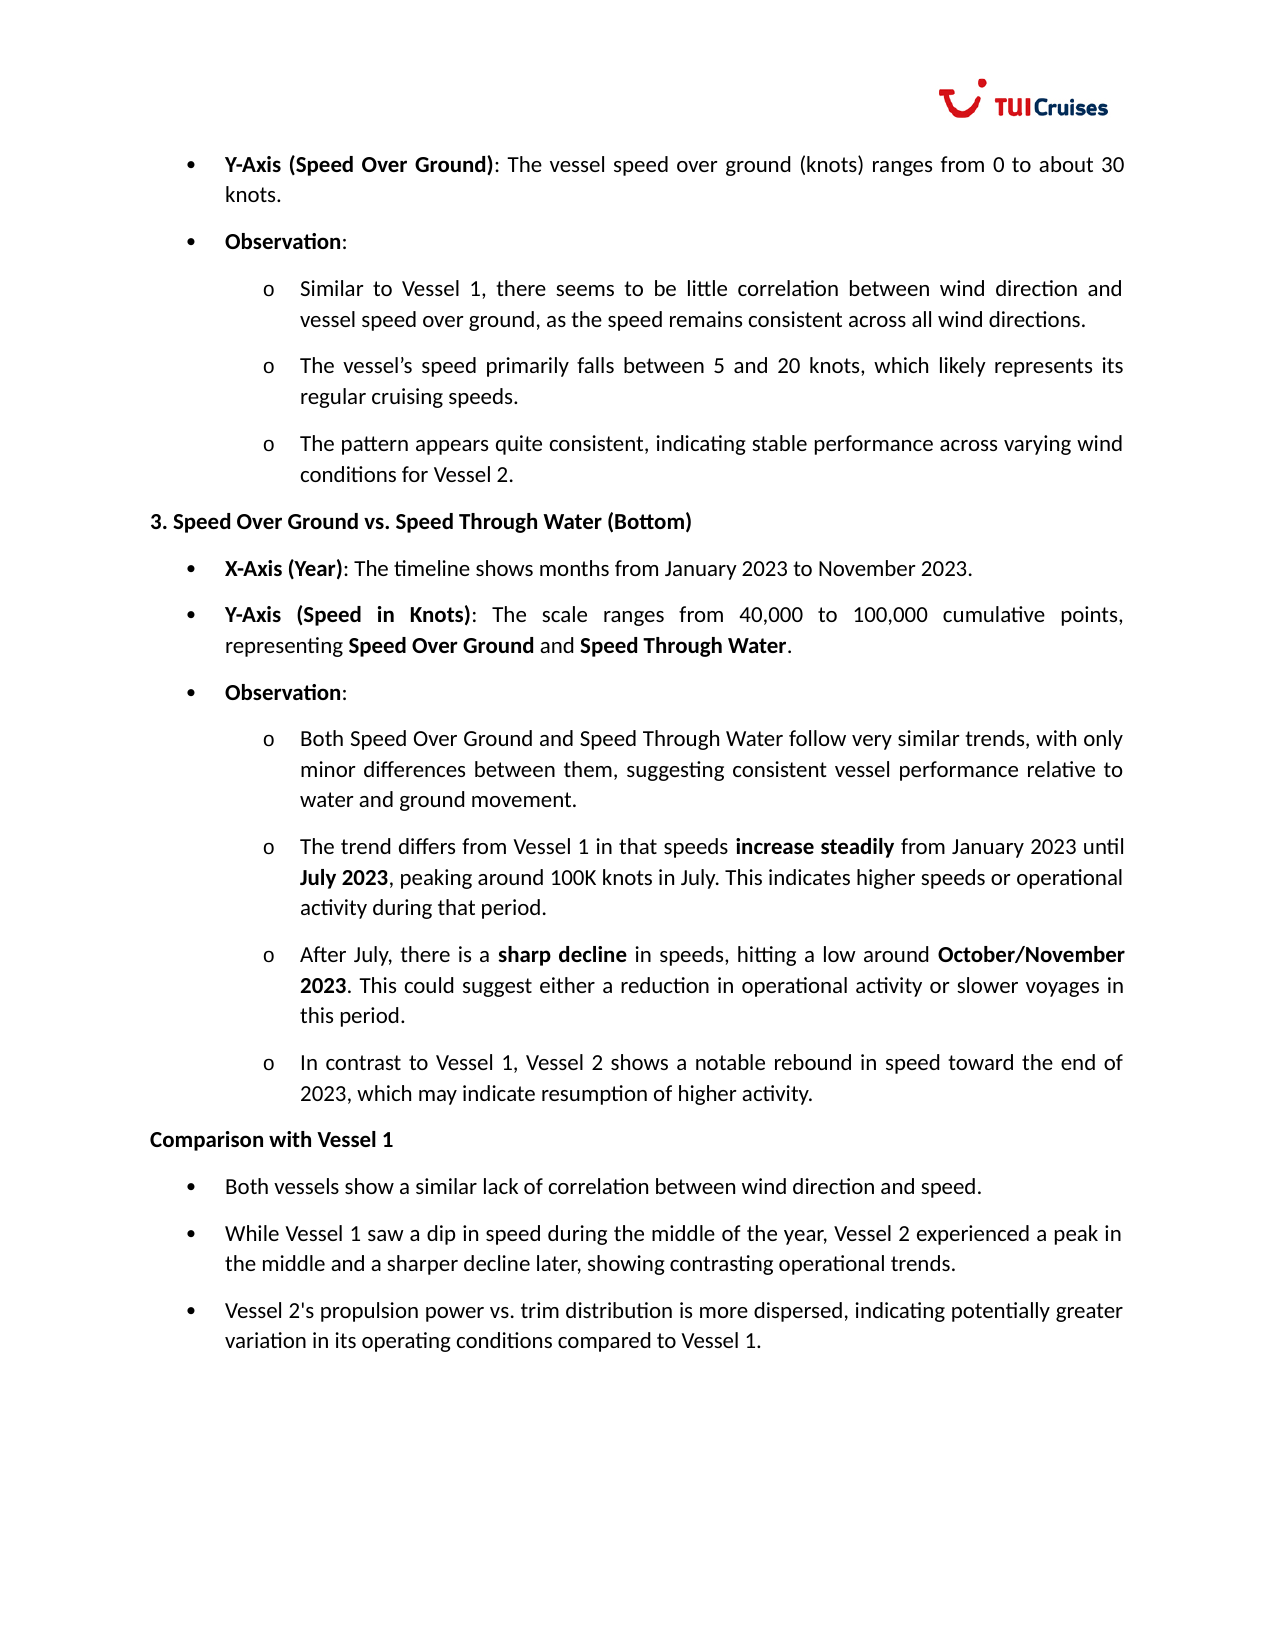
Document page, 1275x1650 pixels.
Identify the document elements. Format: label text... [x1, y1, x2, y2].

list While Vessel 1 saw a dip in speed during the middle of the year, Vessel 2 experienced a peak in the middle and a sharper decline later, showing contrasting operational trends. [187, 1219, 1125, 1277]
list The vessel’s speed primarily falls between 5 and 20 knots, which likely represents its regular cruising speeds. [262, 352, 1125, 410]
list In contrast to Vessel 1, Vessel 2 shows a notable rebound in speed toward the end of 2023, which may indicate resumption of higher activity. [262, 1048, 1125, 1107]
list Observation: [187, 227, 1125, 255]
list The pattern appears quite consistent, indicating stable performance across varying wind conditions for Vessel 2. [262, 429, 1125, 488]
list Both Speed Over Ground and Speed Through Water follow very similar trends, with only minor differences between them, suggesting consistent vessel performance relative to water and ground movement. [262, 724, 1125, 813]
text 3. Speed Over Ground vs. Speed Through Water (Bottom) [150, 507, 1125, 535]
list Vessel 2's propulsion power vs. trim distribution is more dispersed, indicating potentially greater variation in its operating conditions compared to Vessel 1. [187, 1296, 1125, 1354]
picture [931, 75, 1121, 132]
list After July, there is a sharp decline in speeds, hitting a low around October/November 2023. This could suggest either a reduction in operational activity or slower voyages in this period. [262, 940, 1125, 1029]
list X-Axis (Year): The timeline shows months from January 2023 to November 2023. [187, 554, 1125, 582]
list Observation: [187, 678, 1125, 706]
list Both vessels show a similar lack of correlation between wind direction and speed. [187, 1172, 1125, 1200]
text Comparison with Vessel 1 [150, 1126, 1125, 1153]
list Y-Axis (Speed Over Ground): The vessel speed over ground (knots) ranges from 0 to about 30 knots. [187, 150, 1125, 208]
list The trend differs from Vessel 1 in that speeds increase steadily from January 2023 until July 2023, peaking around 100K knots in July. This indicates higher speeds or operational activity during that period. [262, 832, 1125, 921]
list Y-Axis (Speed in Knots): The scale ranges from 40,000 to 100,000 cumulative points, representing Speed Over Ground and Speed Through Water. [187, 601, 1125, 659]
list Similar to Vessel 1, there seems to be little correlation between wind direction and vessel speed over ground, as the speed remains consistent across all wind directions. [262, 274, 1125, 333]
